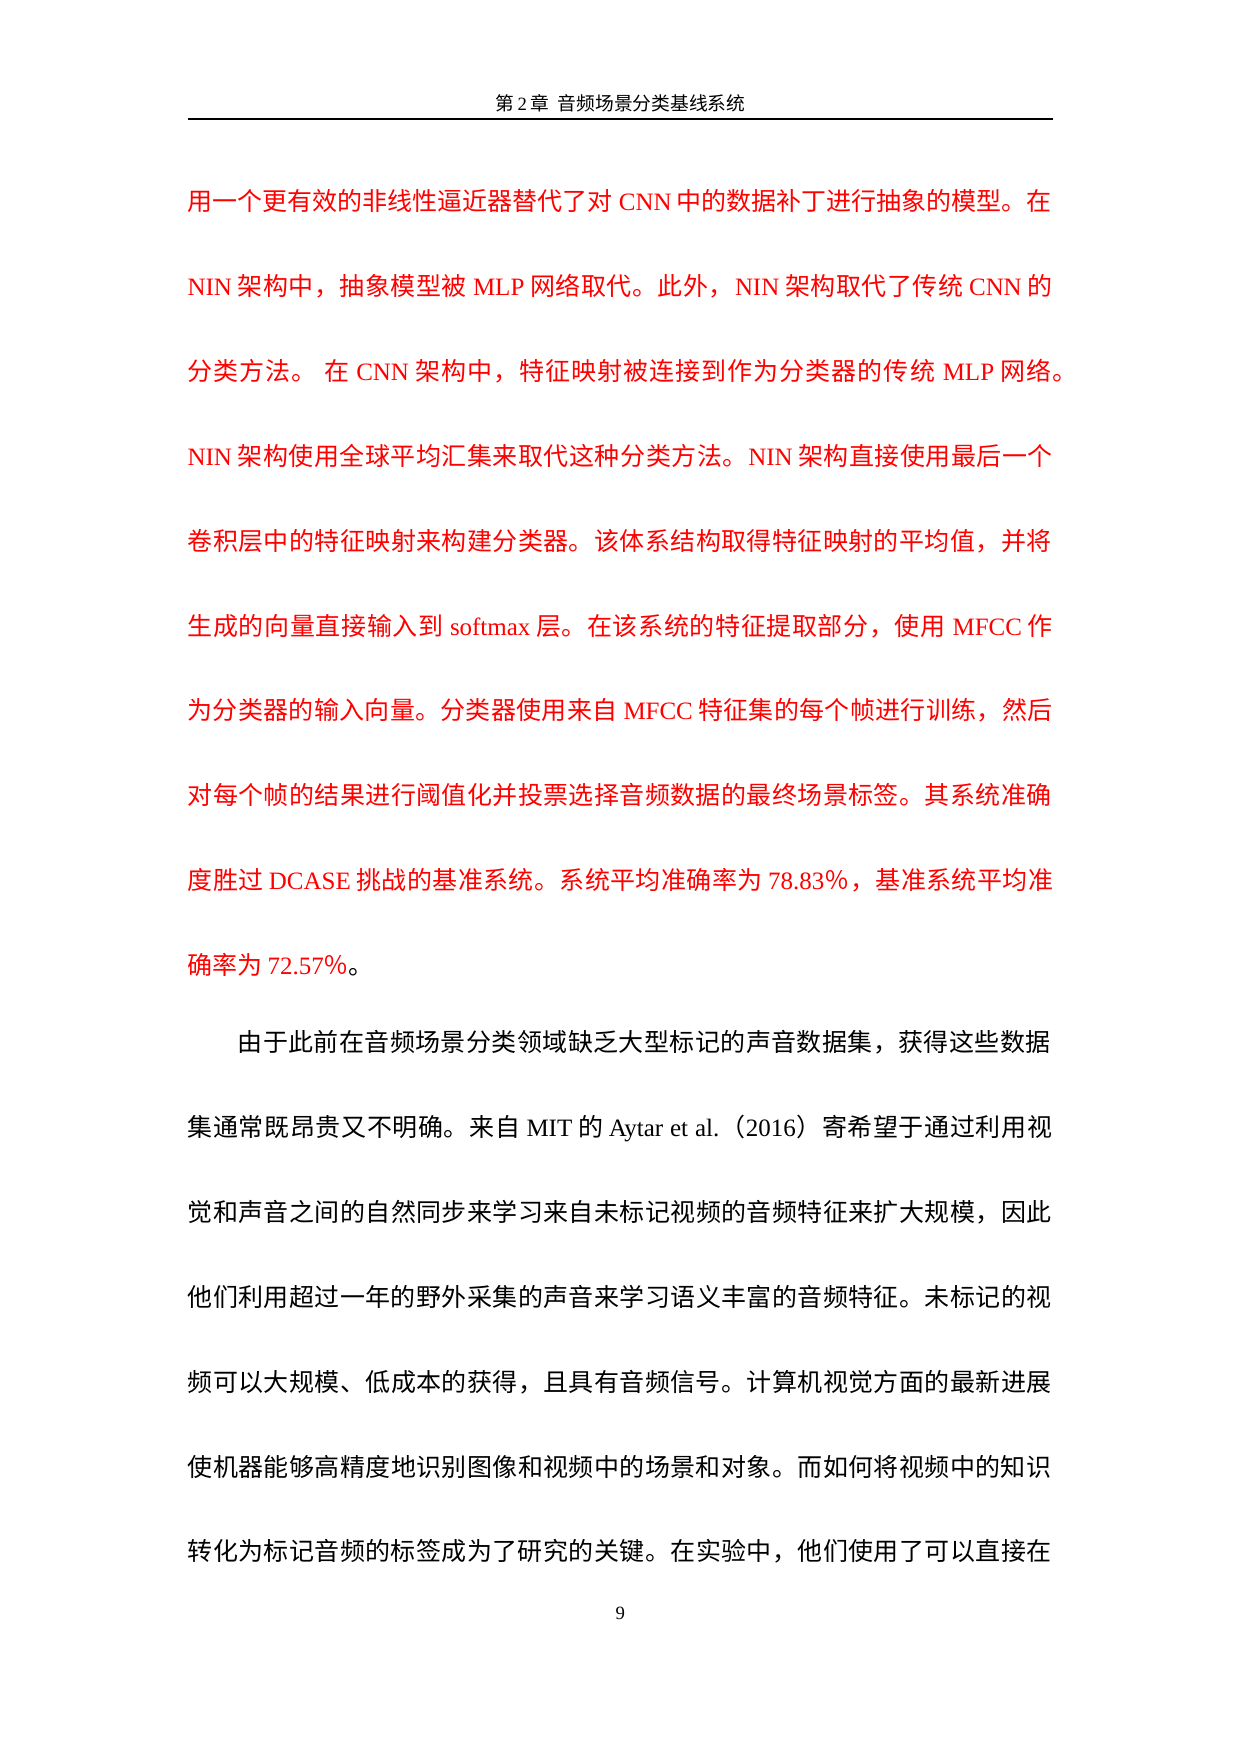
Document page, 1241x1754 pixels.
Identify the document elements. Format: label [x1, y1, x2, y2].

text [187, 166, 1053, 998]
text [187, 1007, 1053, 1584]
